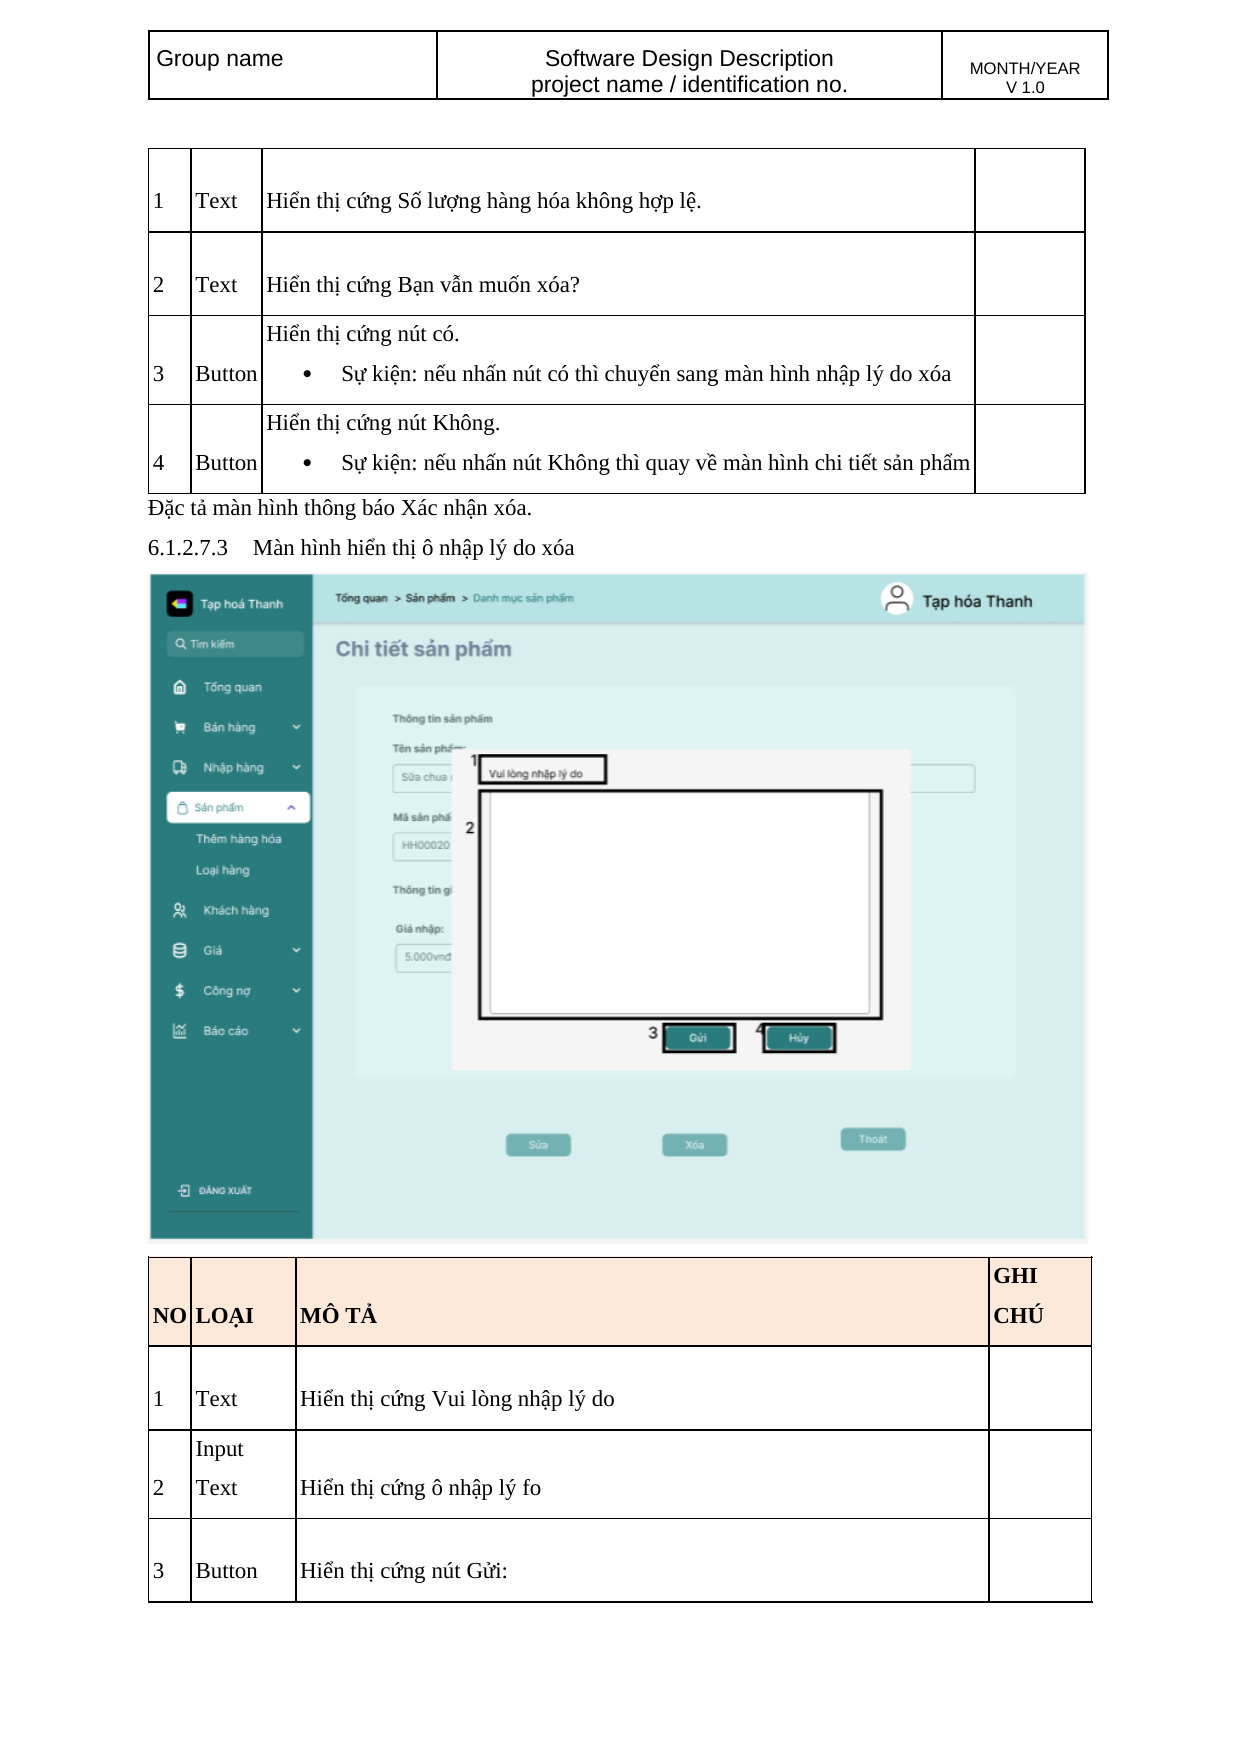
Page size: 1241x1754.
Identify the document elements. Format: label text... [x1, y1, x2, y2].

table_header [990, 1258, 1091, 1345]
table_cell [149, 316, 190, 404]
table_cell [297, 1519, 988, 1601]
picture [147, 573, 1089, 1244]
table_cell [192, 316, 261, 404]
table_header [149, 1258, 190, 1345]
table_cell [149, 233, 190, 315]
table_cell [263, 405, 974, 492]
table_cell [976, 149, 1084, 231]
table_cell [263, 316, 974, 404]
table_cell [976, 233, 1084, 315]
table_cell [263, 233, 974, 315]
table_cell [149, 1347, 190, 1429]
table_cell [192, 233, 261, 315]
text Đặc tả màn hình thông báo Xác nhận xóa. [148, 494, 1092, 520]
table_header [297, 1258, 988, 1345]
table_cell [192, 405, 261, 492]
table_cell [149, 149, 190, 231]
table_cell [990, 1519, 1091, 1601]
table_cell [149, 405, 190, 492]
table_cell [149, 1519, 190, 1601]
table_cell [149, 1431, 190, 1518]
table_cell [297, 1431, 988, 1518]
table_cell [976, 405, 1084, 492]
subtitle Màn hình hiển thị ô nhập lý do xóa [148, 533, 1092, 560]
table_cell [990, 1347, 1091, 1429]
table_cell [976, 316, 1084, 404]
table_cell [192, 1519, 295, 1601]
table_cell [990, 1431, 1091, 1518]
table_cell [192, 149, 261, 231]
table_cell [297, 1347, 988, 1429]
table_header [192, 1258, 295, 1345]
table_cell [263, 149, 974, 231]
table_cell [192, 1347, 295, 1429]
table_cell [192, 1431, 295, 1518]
